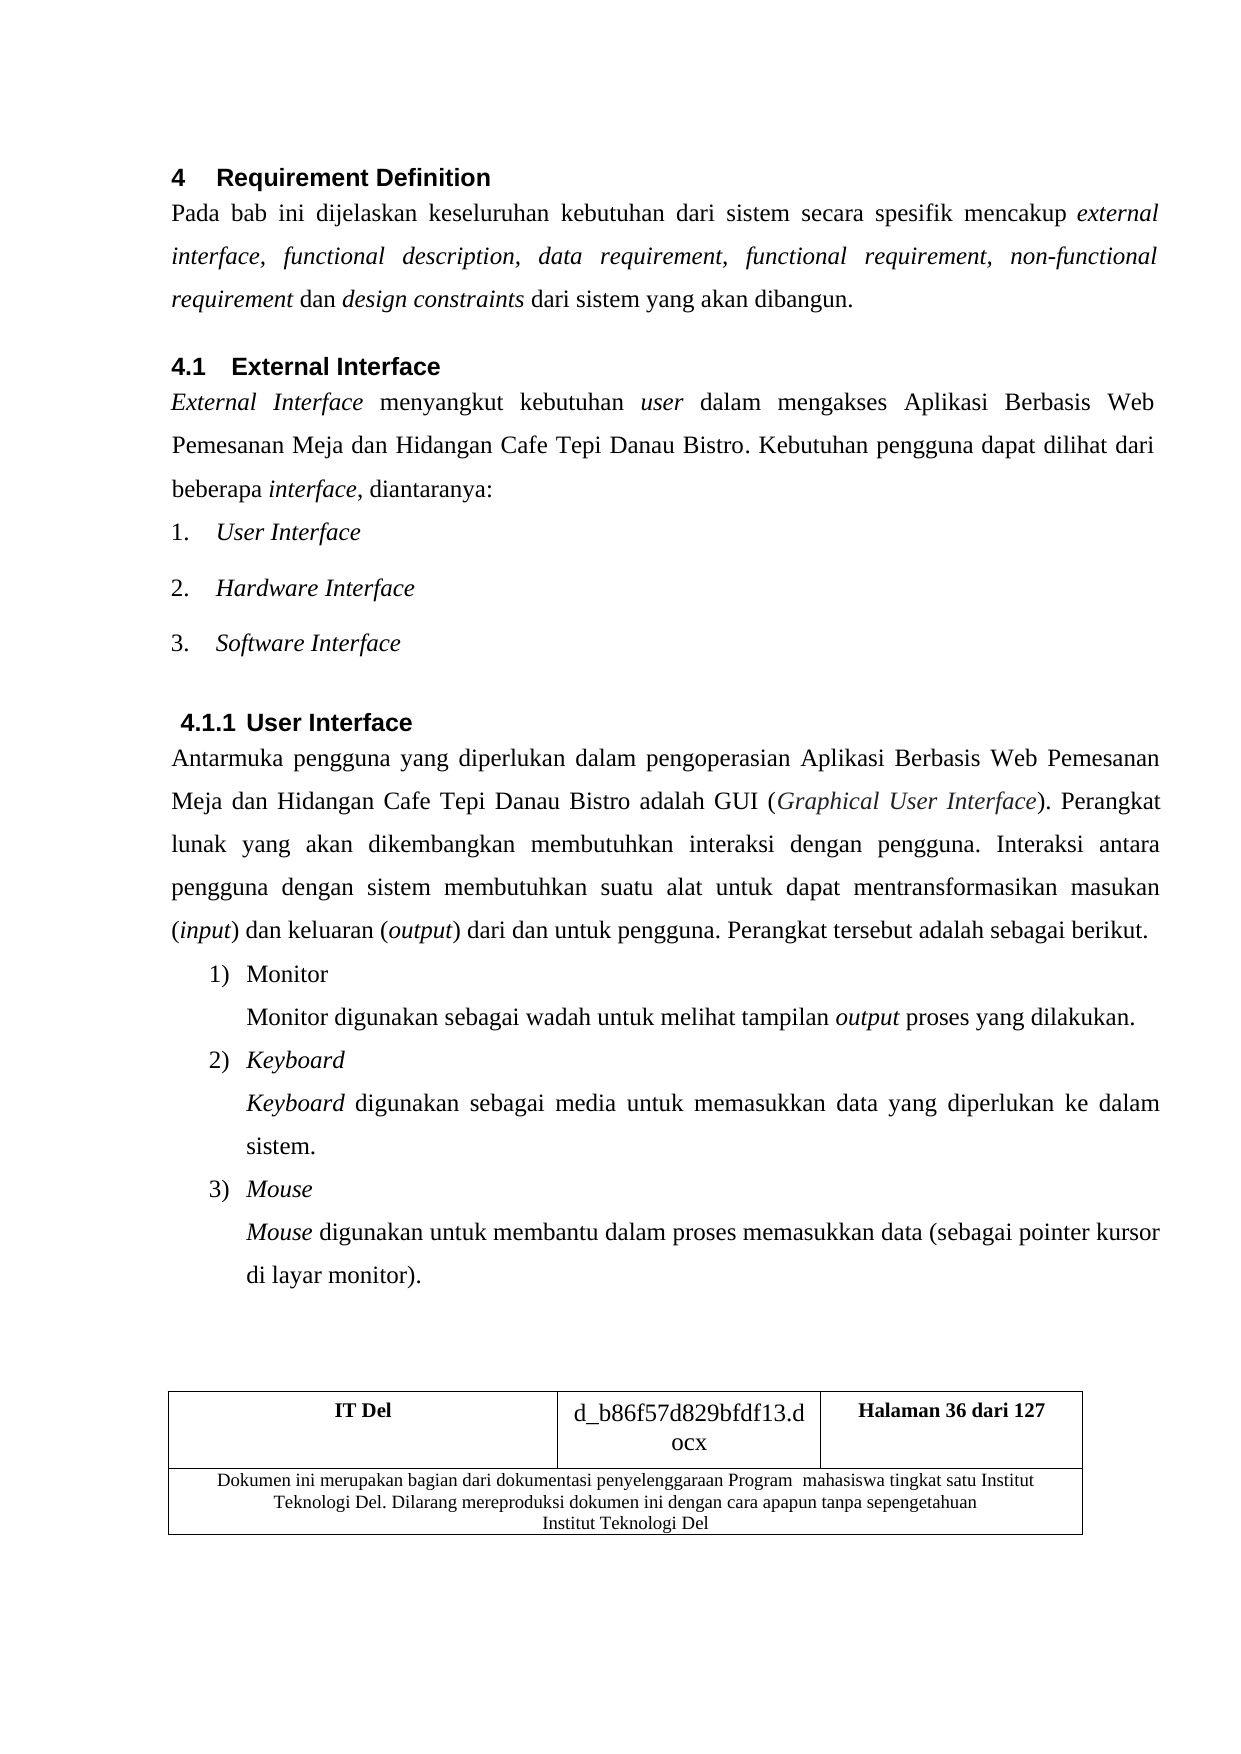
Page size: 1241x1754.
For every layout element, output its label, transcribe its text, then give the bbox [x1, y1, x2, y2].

subtitle Requirement Definition [171, 163, 1161, 192]
text Keyboard digunakan sebagai media untuk memasukkan data yang diperlukan ke dalam sistem. [246, 1088, 1161, 1160]
subtitle External Interface [171, 352, 1161, 381]
text Mouse digunakan untuk membantu dalam proses memasukkan data (sebagai pointer kursor di layar monitor). [246, 1217, 1161, 1289]
text Antarmuka pengguna yang diperlukan dalam pengoperasian Aplikasi Berbasis Web Pemesanan Meja dan Hidangan Cafe Tepi Danau Bistro adalah GUI (Graphical User Interface). Perangkat lunak yang akan dikembangkan membutuhkan interaksi dengan pengguna. Interaksi antara pengguna dengan sistem membutuhkan suatu alat untuk dapat mentransformasikan masukan (input) dan keluaran (output) dari dan untuk pengguna. Perangkat tersebut adalah sebagai berikut. [171, 743, 1161, 944]
text Pada bab ini dijelaskan keseluruhan kebutuhan dari sistem secara spesifik mencakup external interface, functional description, data requirement, functional requirement, non-functional requirement dan design constraints dari sistem yang akan dibangun. [171, 198, 1161, 313]
text External Interface menyangkut kebutuhan user dalam mengakses Aplikasi Berbasis Web Pemesanan Meja dan Hidangan Cafe Tepi Danau Bistro. Kebutuhan pengguna dapat dilihat dari beberapa interface, diantaranya: [171, 387, 1154, 502]
list Mouse [208, 1174, 1161, 1203]
list Keyboard [208, 1045, 1161, 1074]
subtitle User Interface [180, 708, 1161, 737]
list Hardware Interface [171, 573, 1161, 601]
list User Interface [171, 517, 1161, 546]
list Monitor [208, 959, 1161, 987]
list Software Interface [171, 628, 1161, 657]
text Monitor digunakan sebagai wadah untuk melihat tampilan output proses yang dilakukan. [246, 1002, 1161, 1031]
